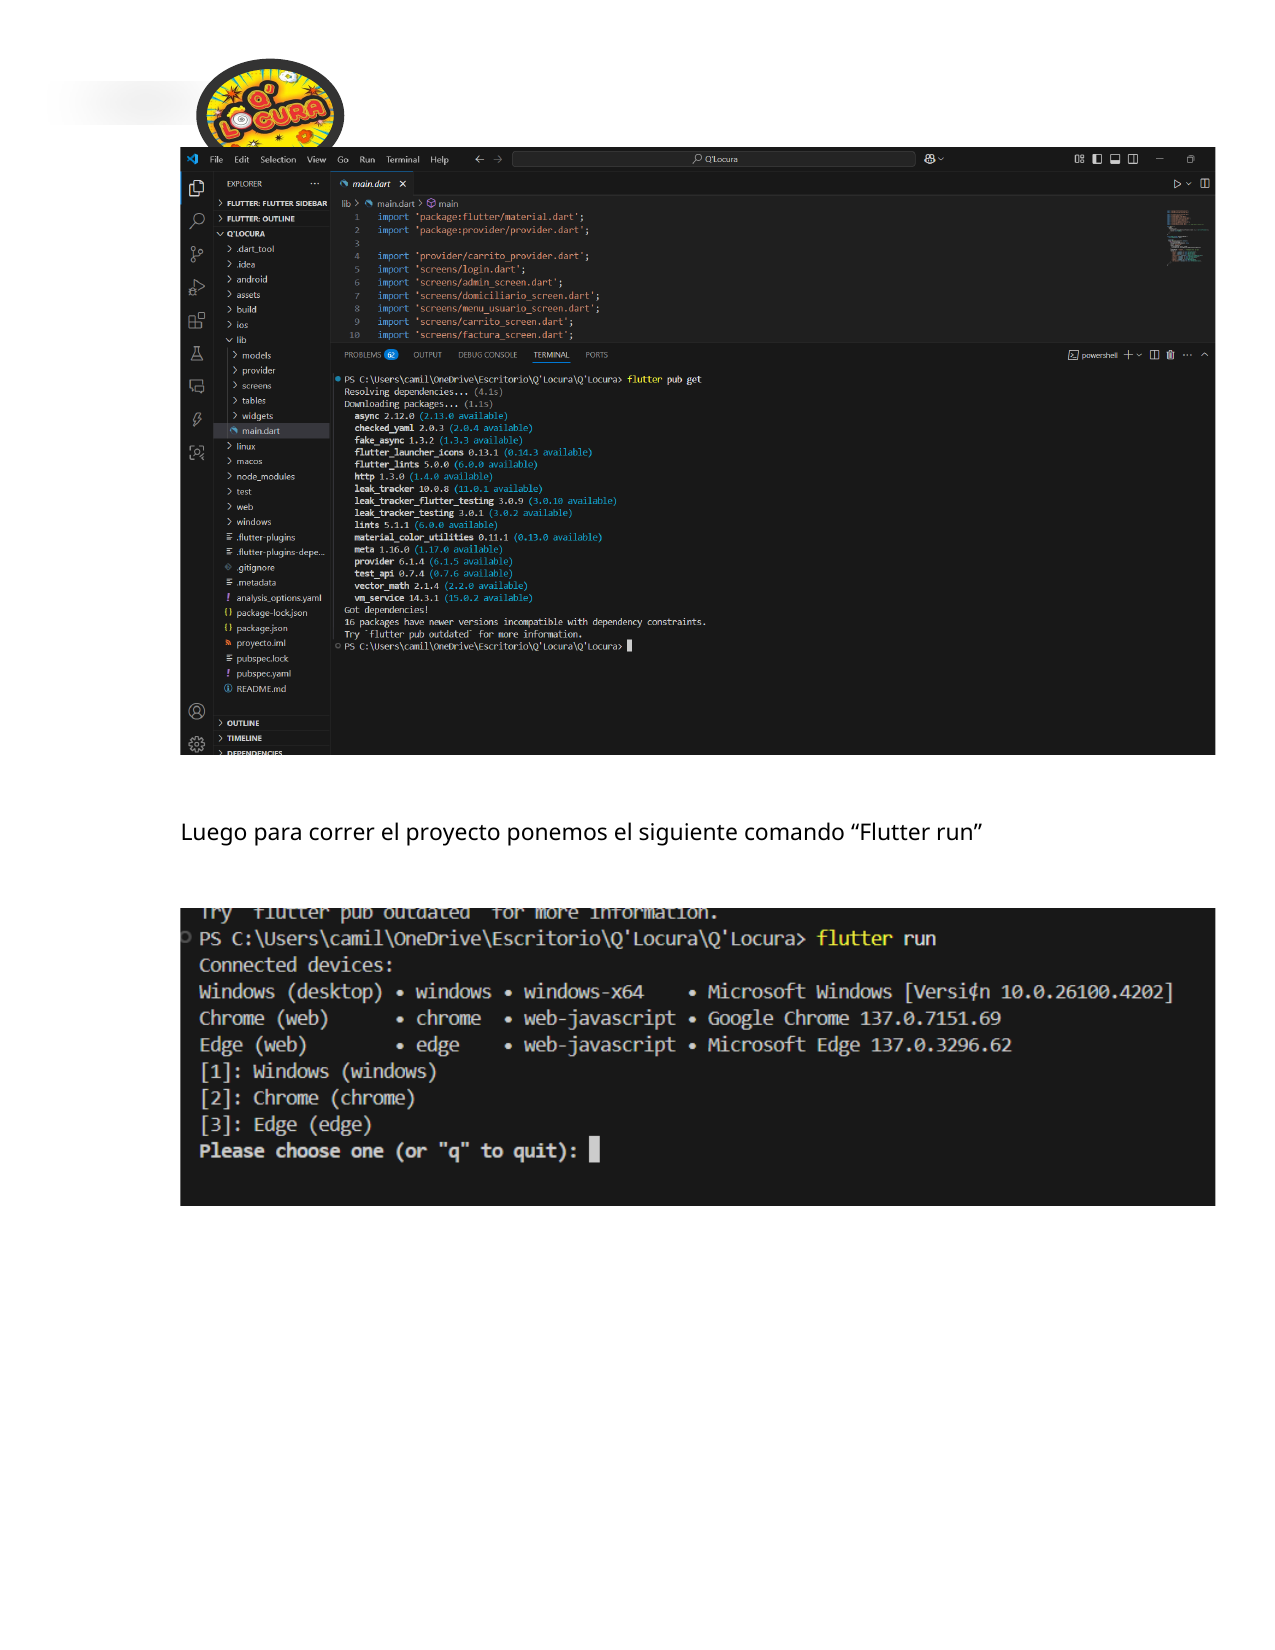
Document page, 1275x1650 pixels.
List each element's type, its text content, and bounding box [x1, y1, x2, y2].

text Luego para correr el proyecto ponemos el siguiente comando “Flutter run” [180, 816, 1098, 847]
picture [180, 908, 1216, 1206]
picture [180, 70, 1216, 755]
